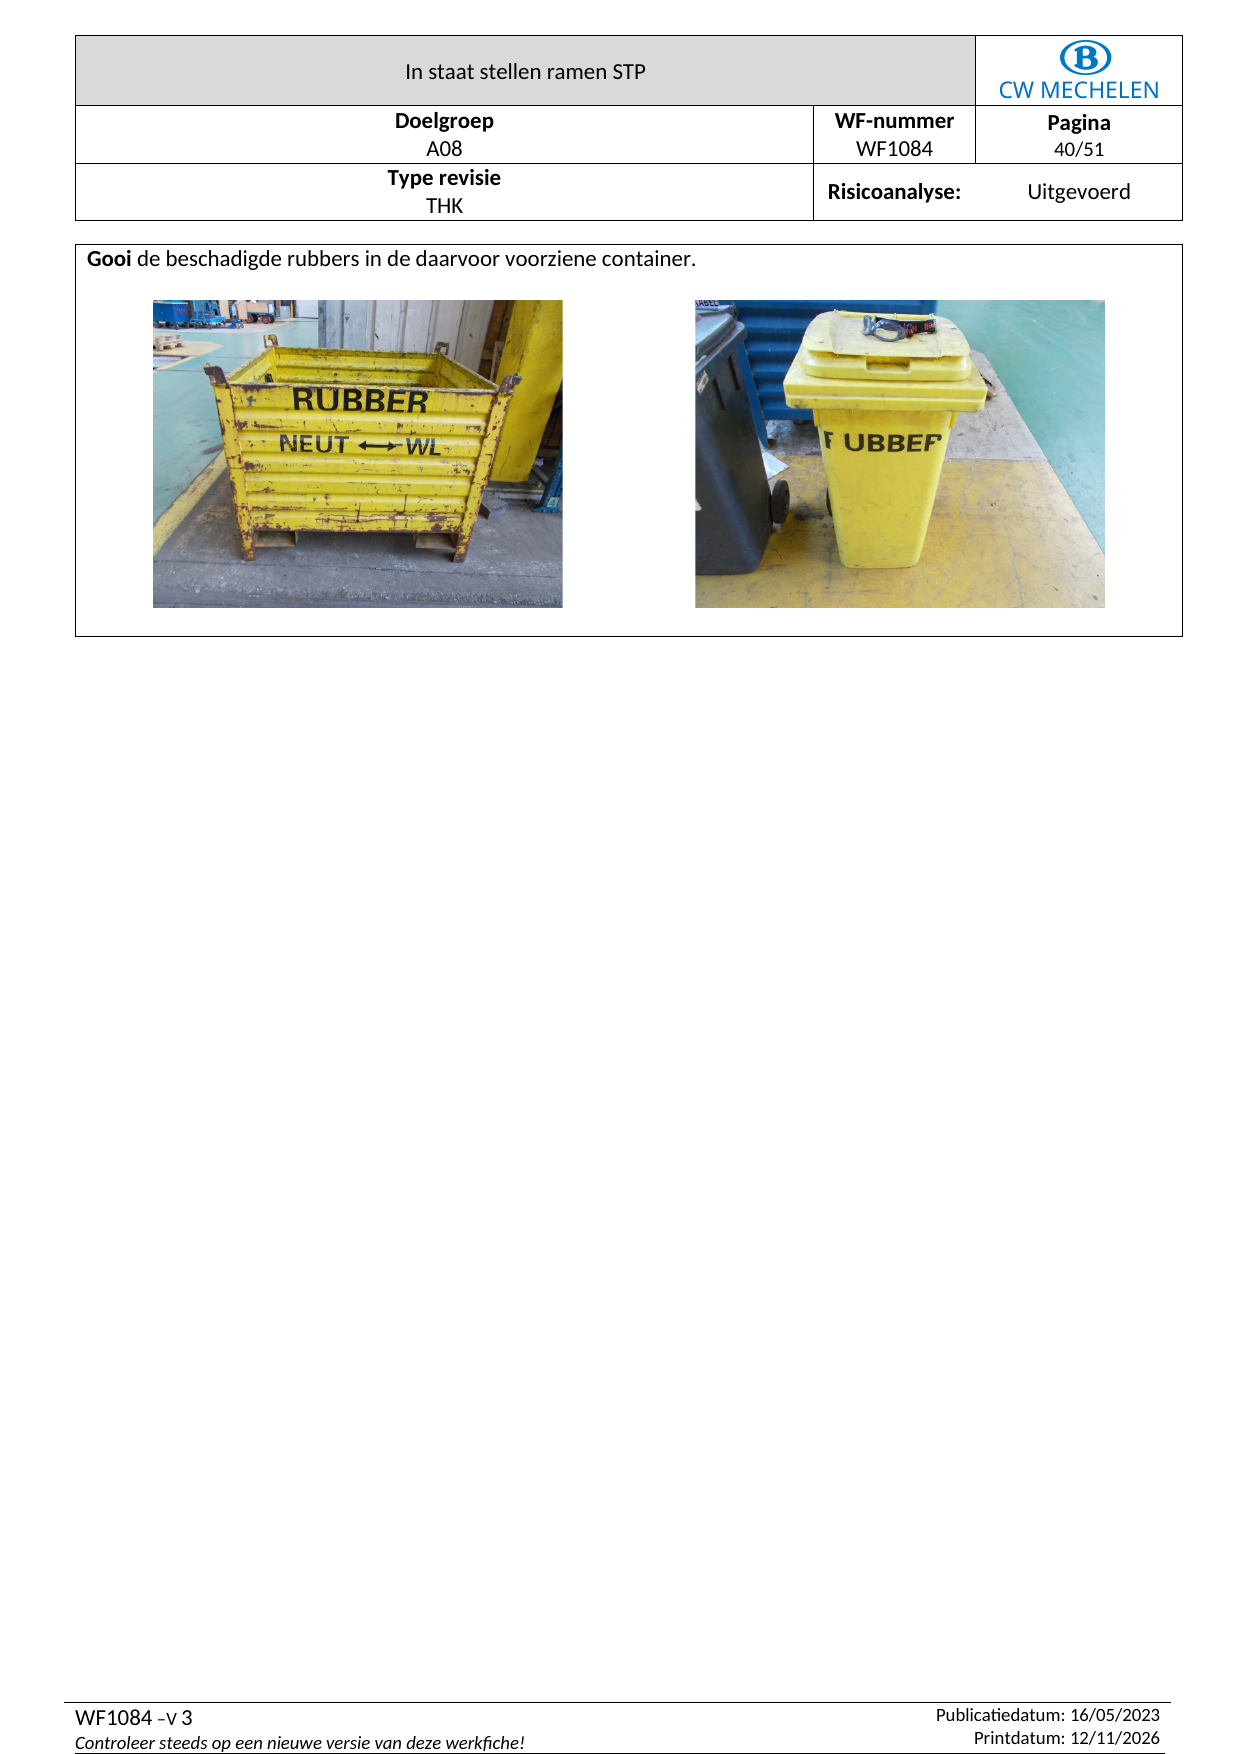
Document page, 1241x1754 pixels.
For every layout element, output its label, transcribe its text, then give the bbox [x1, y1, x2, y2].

picture [1060, 40, 1112, 75]
picture [695, 300, 1105, 608]
table_cell Gooi de beschadigde rubbers in de daarvoor voorziene container. [76, 245, 1182, 636]
picture [153, 300, 563, 608]
